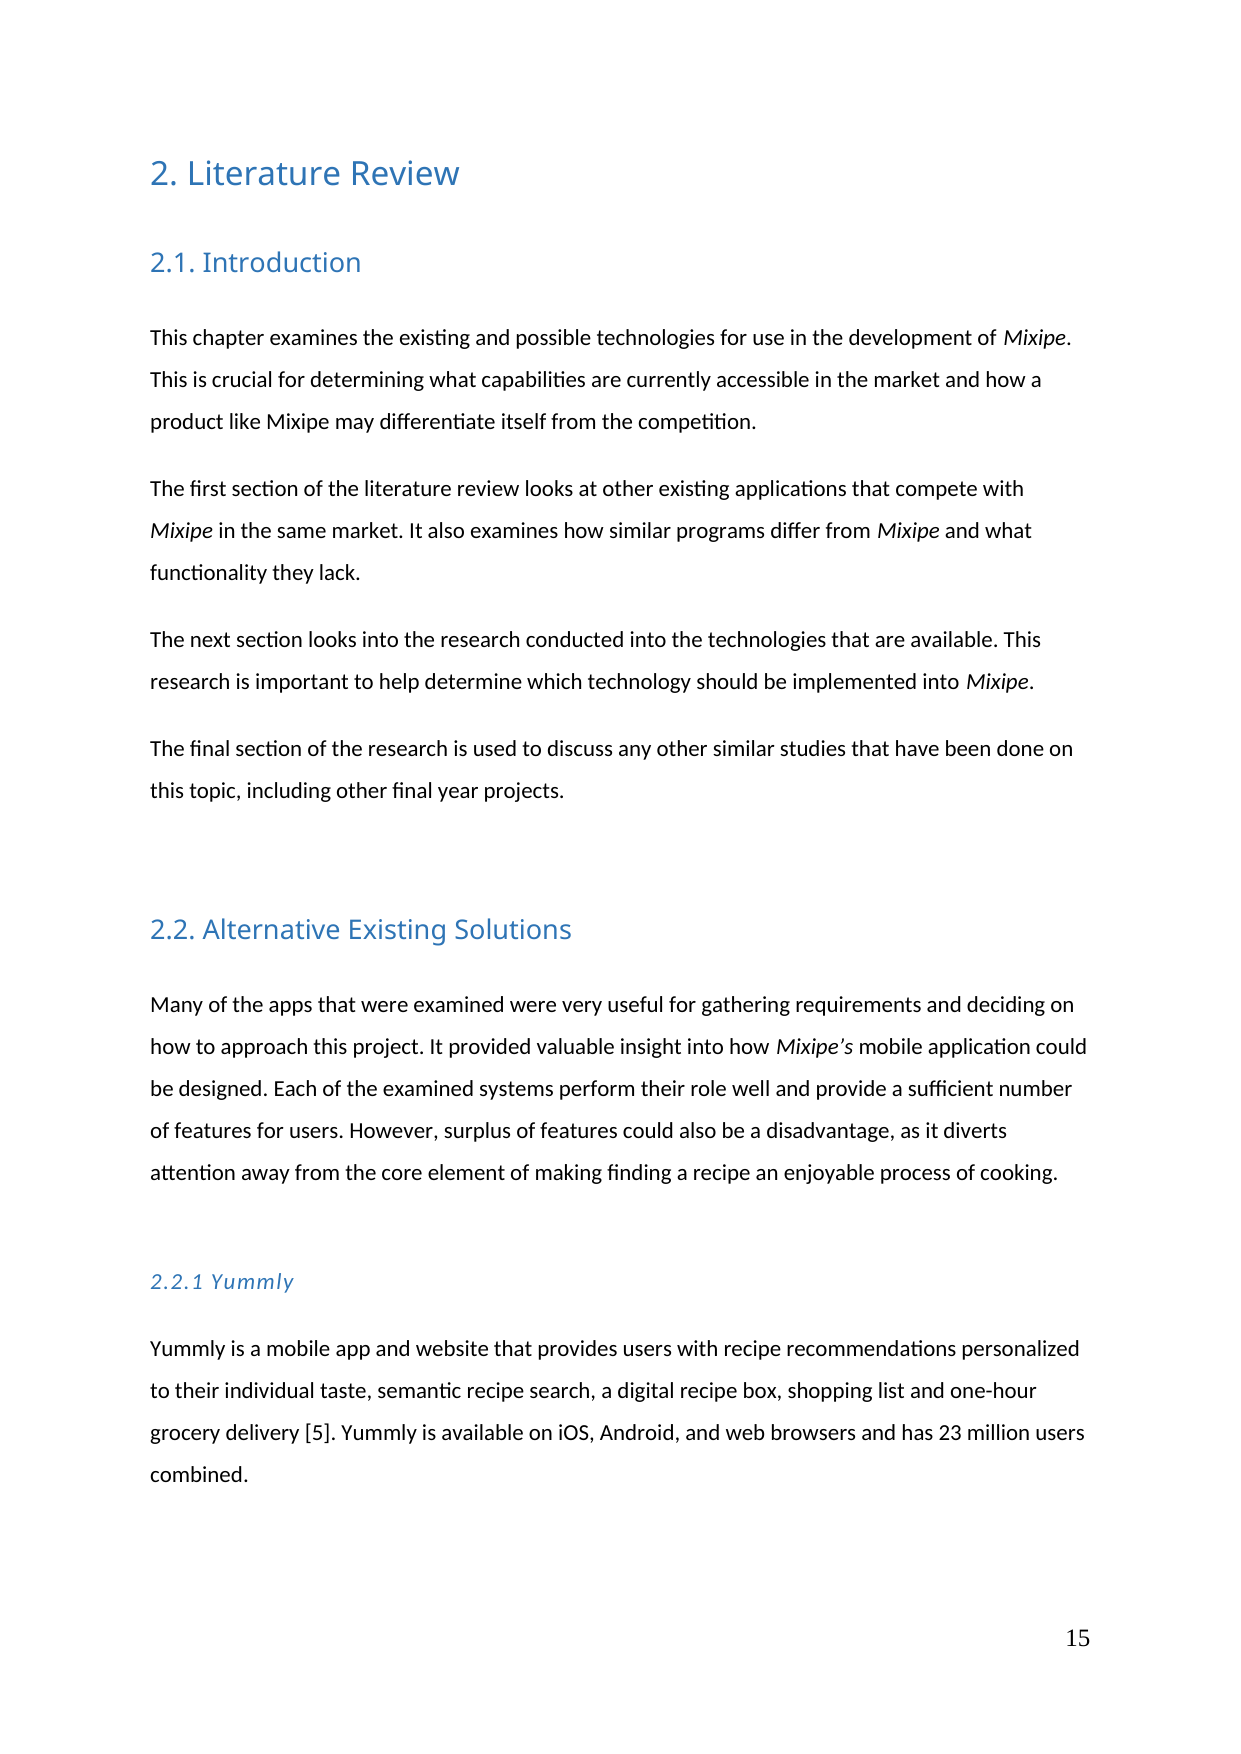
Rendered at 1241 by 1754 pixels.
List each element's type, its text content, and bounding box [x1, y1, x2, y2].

text The first section of the literature review looks at other existing applications that compete with Mixipe in the same market. It also examines how similar programs differ from Mixipe and what functionality they lack. [150, 474, 1090, 586]
text The next section looks into the research conducted into the technologies that are available. This research is important to help determine which technology should be implemented into Mixipe. [150, 625, 1090, 695]
subtitle 2.2.1 Yummly [150, 1267, 1090, 1295]
text The final section of the research is used to discuss any other similar studies that have been done on this topic, including other final year projects. [150, 734, 1090, 804]
subtitle 2.1. Introduction [150, 243, 1090, 280]
subtitle 2.2. Alternative Existing Solutions [150, 910, 1090, 947]
subtitle 2. Literature Review [150, 150, 1090, 195]
text Yummly is a mobile app and website that provides users with recipe recommendations personalized to their individual taste, semantic recipe search, a digital recipe box, shopping list and one-hour grocery delivery. Yummly is available on iOS, Android, and web browsers and has 23 million users combined. [150, 1334, 1090, 1488]
text This chapter examines the existing and possible technologies for use in the development of Mixipe. This is crucial for determining what capabilities are currently accessible in the market and how a product like Mixipe may differentiate itself from the competition. [150, 323, 1090, 435]
text Many of the apps that were examined were very useful for gathering requirements and deciding on how to approach this project. It provided valuable insight into how Mixipe’s mobile application could be designed. Each of the examined systems perform their role well and provide a sufficient number of features for users. However, surplus of features could also be a disadvantage, as it diverts attention away from the core element of making finding a recipe an enjoyable process of cooking. [150, 991, 1090, 1186]
